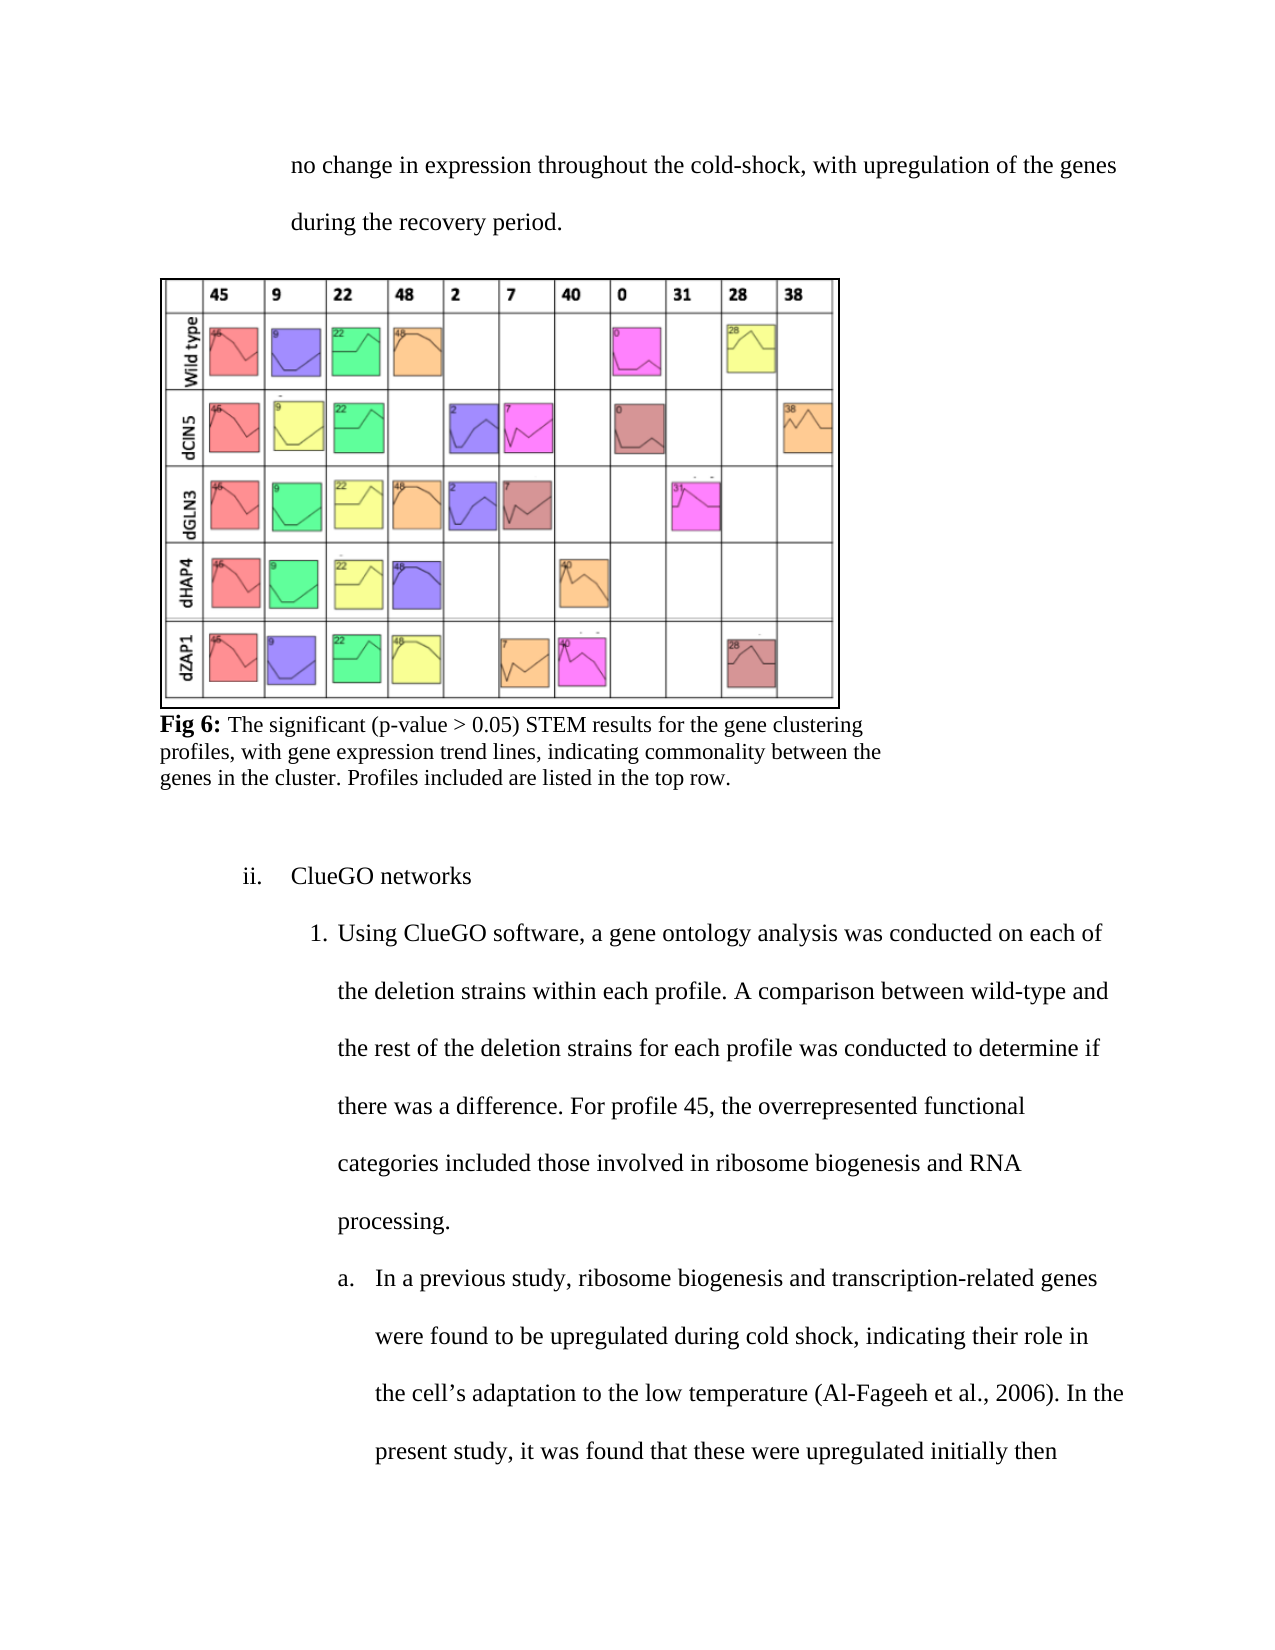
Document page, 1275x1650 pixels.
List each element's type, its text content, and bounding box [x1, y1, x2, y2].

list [337, 1263, 1125, 1464]
list Using ClueGO software, a gene ontology analysis was conducted on each of the deletion strains within each profile. A comparison between wild-type and the rest of the deletion strains for each profile was conducted to determine if there was a difference. For profile 45, the overrepresented functional categories included those involved in ribosome biogenesis and RNA processing. [309, 918, 1125, 1234]
picture [162, 280, 838, 707]
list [262, 150, 1125, 236]
table_header Fig 6: The significant (p-value > 0.05) STEM results for the gene clustering profiles, with gene expression trend lines, indicating commonality between the genes in the cluster. Profiles included are listed in the top row. [150, 267, 895, 801]
list ClueGO networks [262, 861, 1125, 889]
